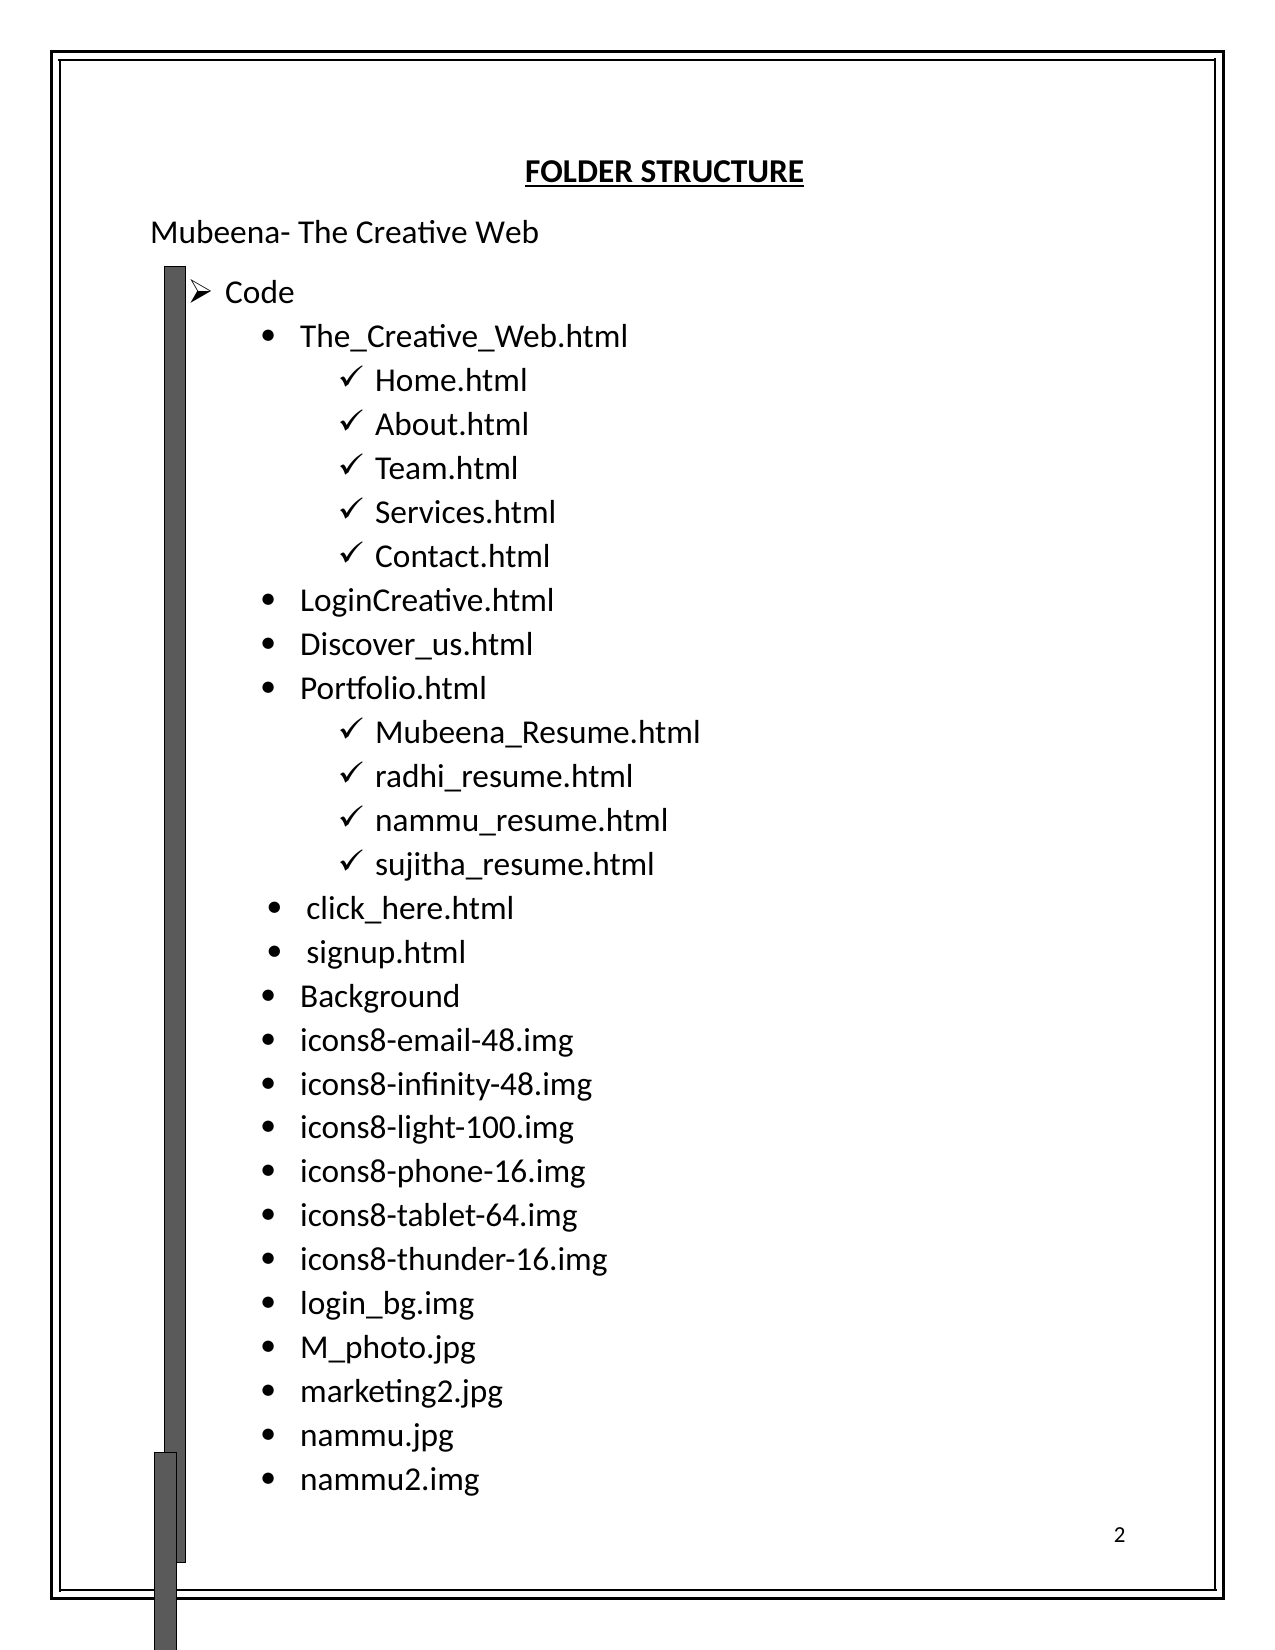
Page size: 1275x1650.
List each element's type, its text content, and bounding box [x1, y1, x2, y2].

list Contact.html [337, 535, 1125, 576]
list The_Creative_Web.html [262, 315, 1125, 356]
list Portfolio.html [262, 667, 1125, 708]
list icons8-tablet-64.img [262, 1194, 1125, 1235]
list nammu2.img [262, 1458, 1125, 1499]
list icons8-phone-16.img [262, 1150, 1125, 1191]
list nammu.jpg [262, 1414, 1125, 1455]
list M_photo.jpg [262, 1326, 1125, 1367]
list icons8-thunder-16.img [262, 1238, 1125, 1279]
list radhi_resume.html [337, 755, 1125, 796]
text FOLDER STRUCTURE [450, 150, 1125, 191]
list icons8-infinity-48.img [262, 1062, 1125, 1103]
list Discover_us.html [262, 623, 1125, 664]
list click_here.html [269, 887, 1125, 927]
list icons8-email-48.img [262, 1018, 1125, 1059]
list login_bg.img [262, 1282, 1125, 1323]
list icons8-light-100.img [262, 1106, 1125, 1147]
list Services.html [337, 491, 1125, 532]
list Background [262, 974, 1125, 1015]
list signup.html [269, 931, 1125, 971]
list About.html [337, 403, 1125, 444]
list Code [187, 271, 1125, 312]
list Home.html [337, 359, 1125, 400]
text Mubeena- The Creative Web [150, 211, 1125, 251]
list Mubeena_Resume.html [337, 711, 1125, 752]
list nammu_resume.html [337, 799, 1125, 839]
list sujitha_resume.html [337, 843, 1125, 883]
list LoginCreative.html [262, 579, 1125, 620]
list marketing2.jpg [262, 1370, 1125, 1411]
list Team.html [337, 447, 1125, 488]
